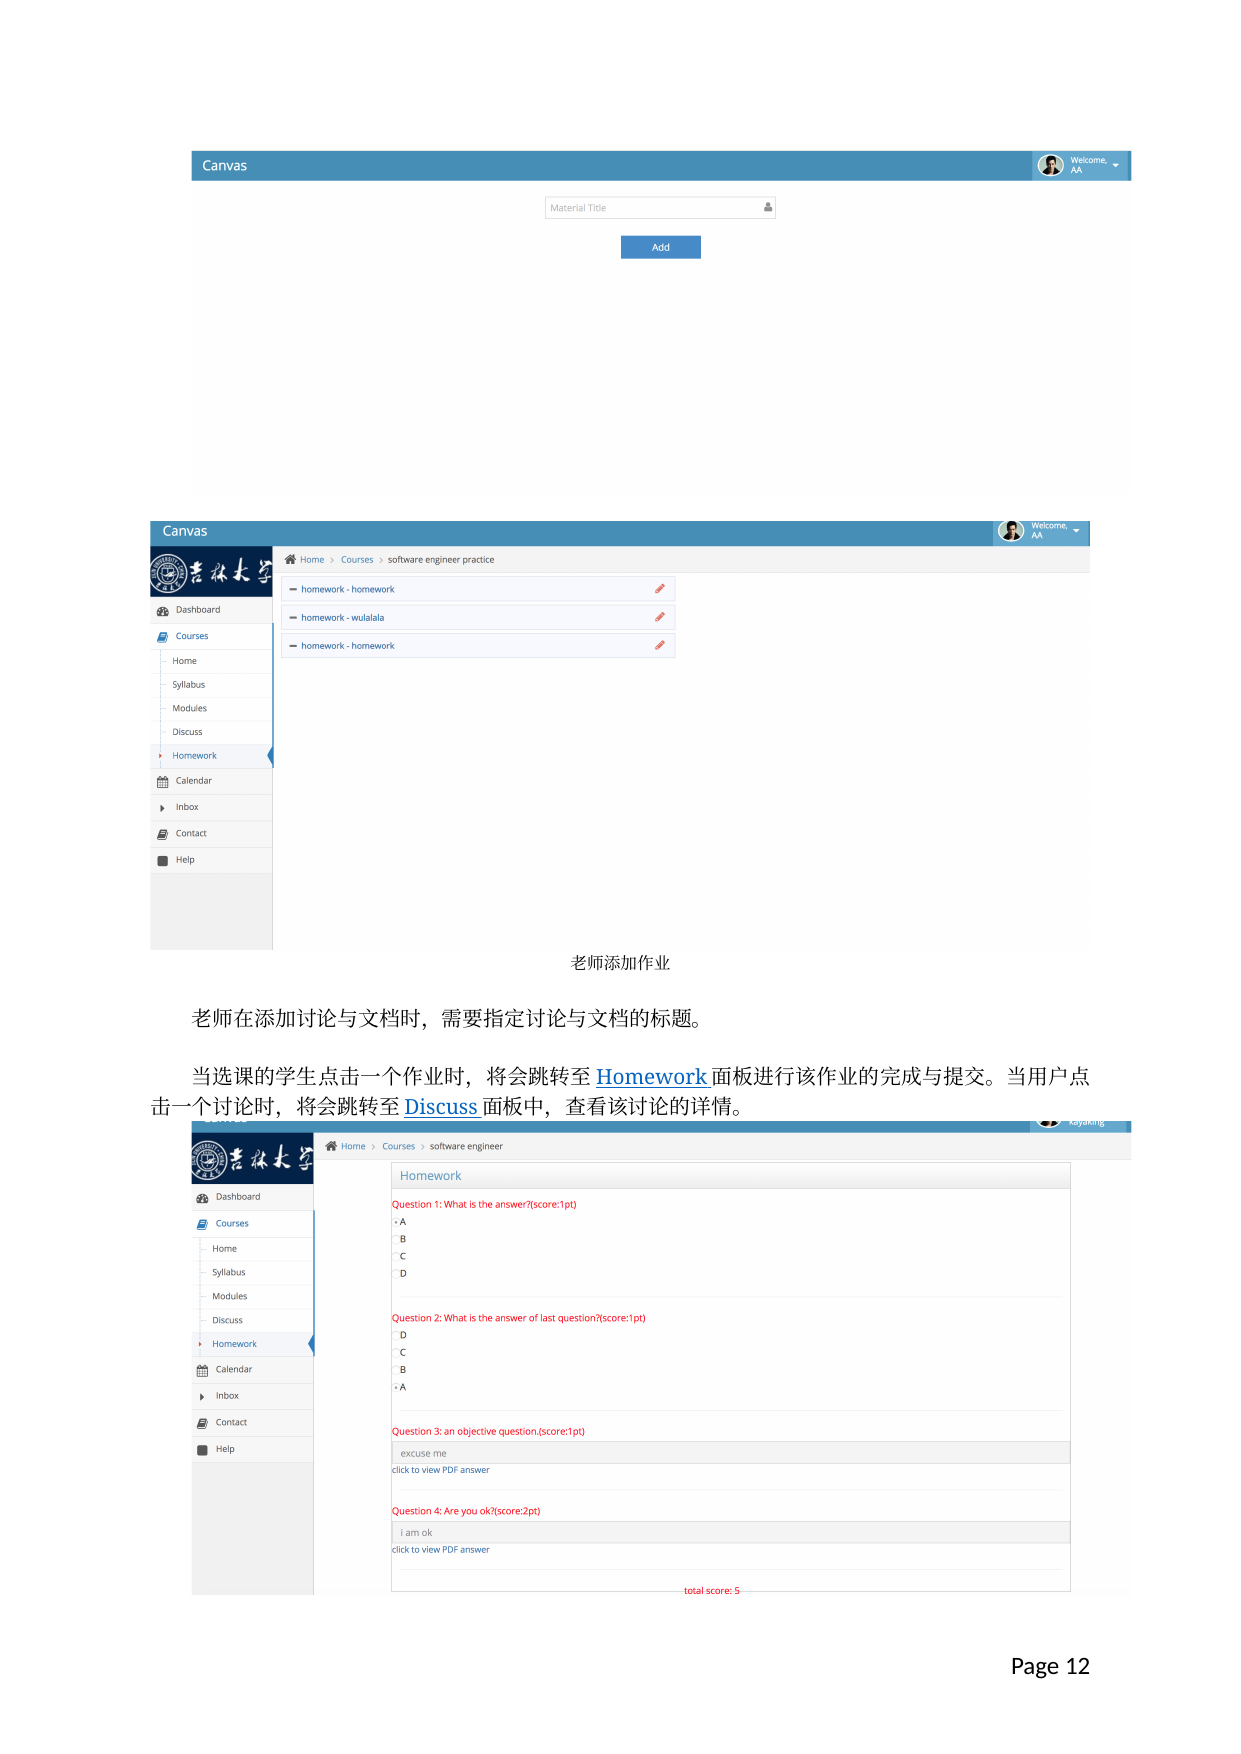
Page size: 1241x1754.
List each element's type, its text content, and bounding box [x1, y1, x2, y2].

text 老师添加作业 [150, 950, 1090, 974]
picture [191, 150, 1132, 494]
text 老师在添加讨论与文档时，需要指定讨论与文档的标题。 [150, 1002, 1090, 1032]
picture [191, 1121, 1132, 1595]
text 当选课的学生点击一个作业时，将会跳转至Homework面板进行该作业的完成与提交。当用户点击一个讨论时，将会跳转至Discuss面板中，查看该讨论的详情。 [150, 1061, 1090, 1121]
picture [150, 521, 1090, 950]
